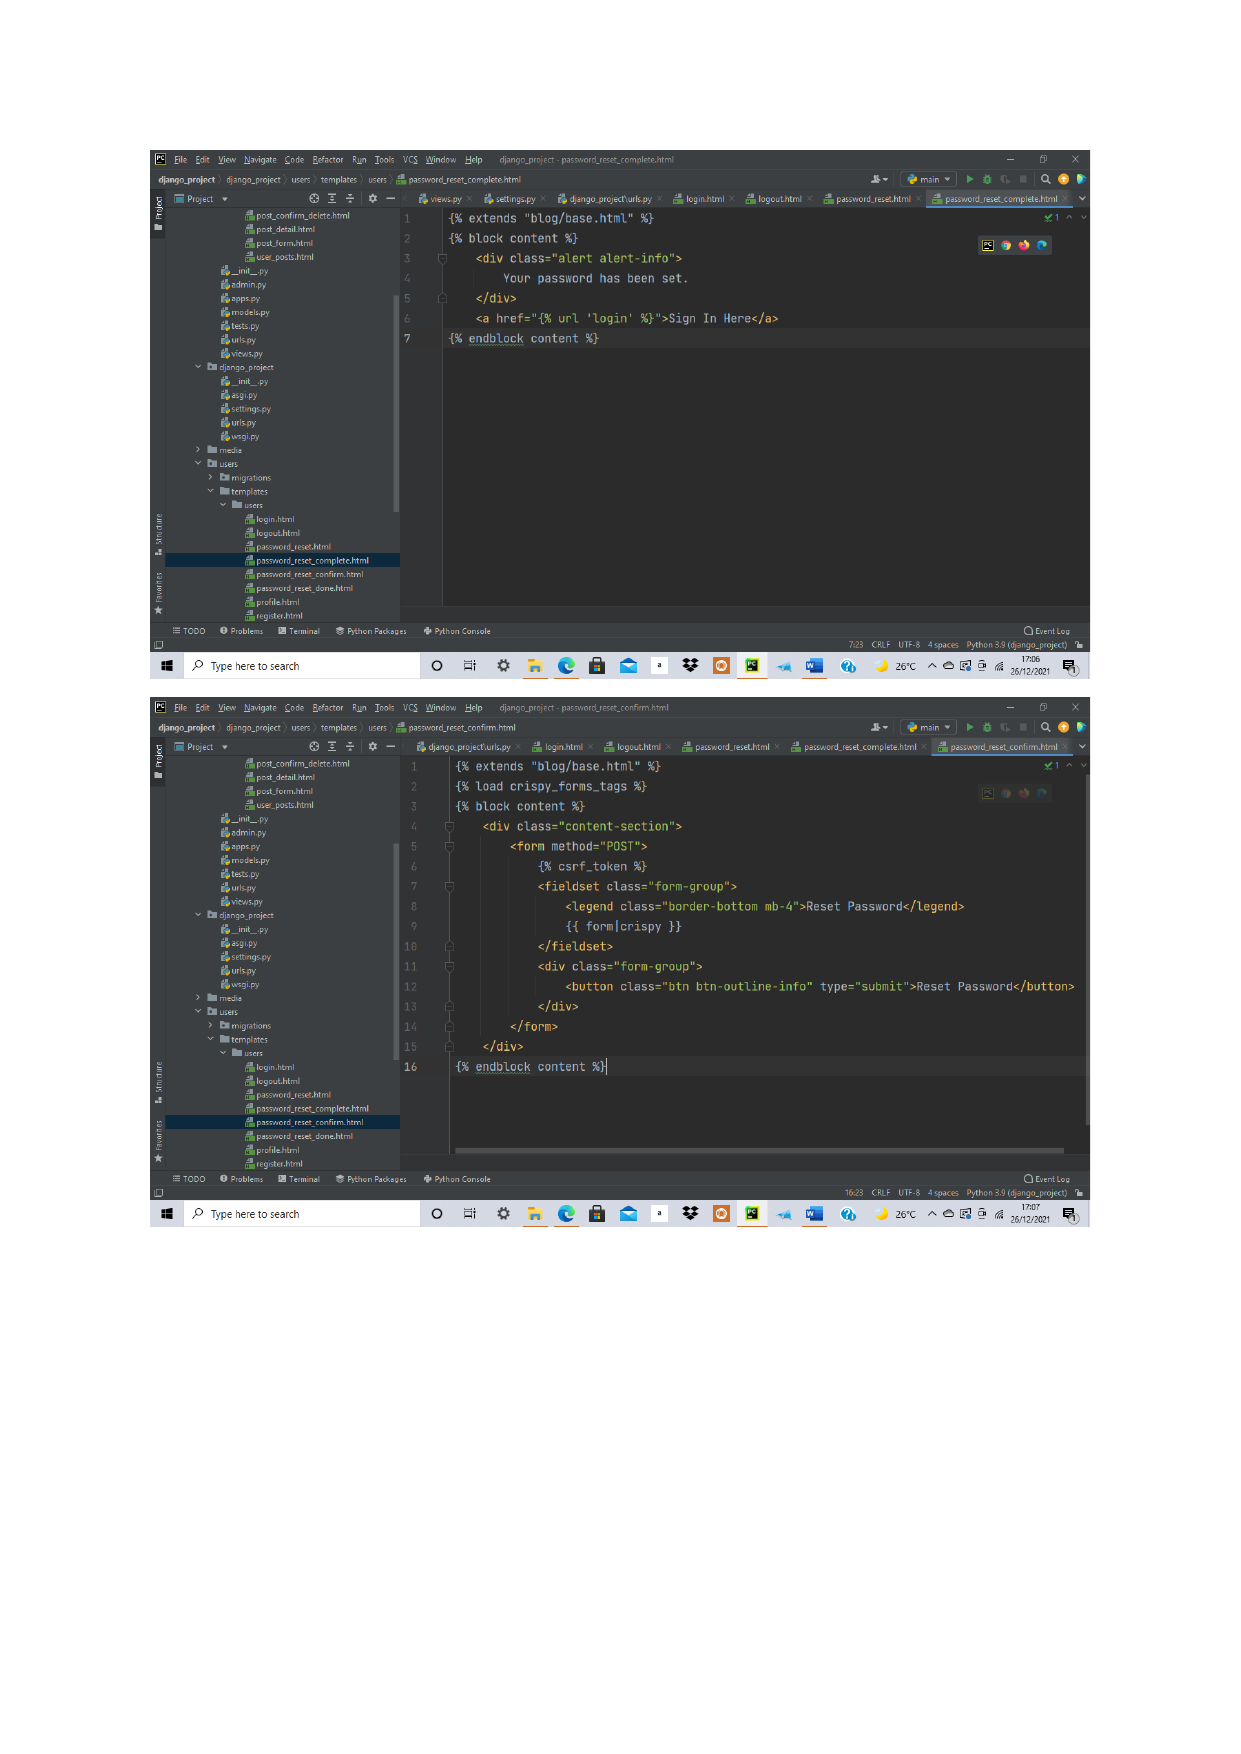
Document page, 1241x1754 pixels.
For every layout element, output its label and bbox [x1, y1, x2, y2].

picture [150, 150, 1091, 679]
picture [150, 697, 1091, 1227]
